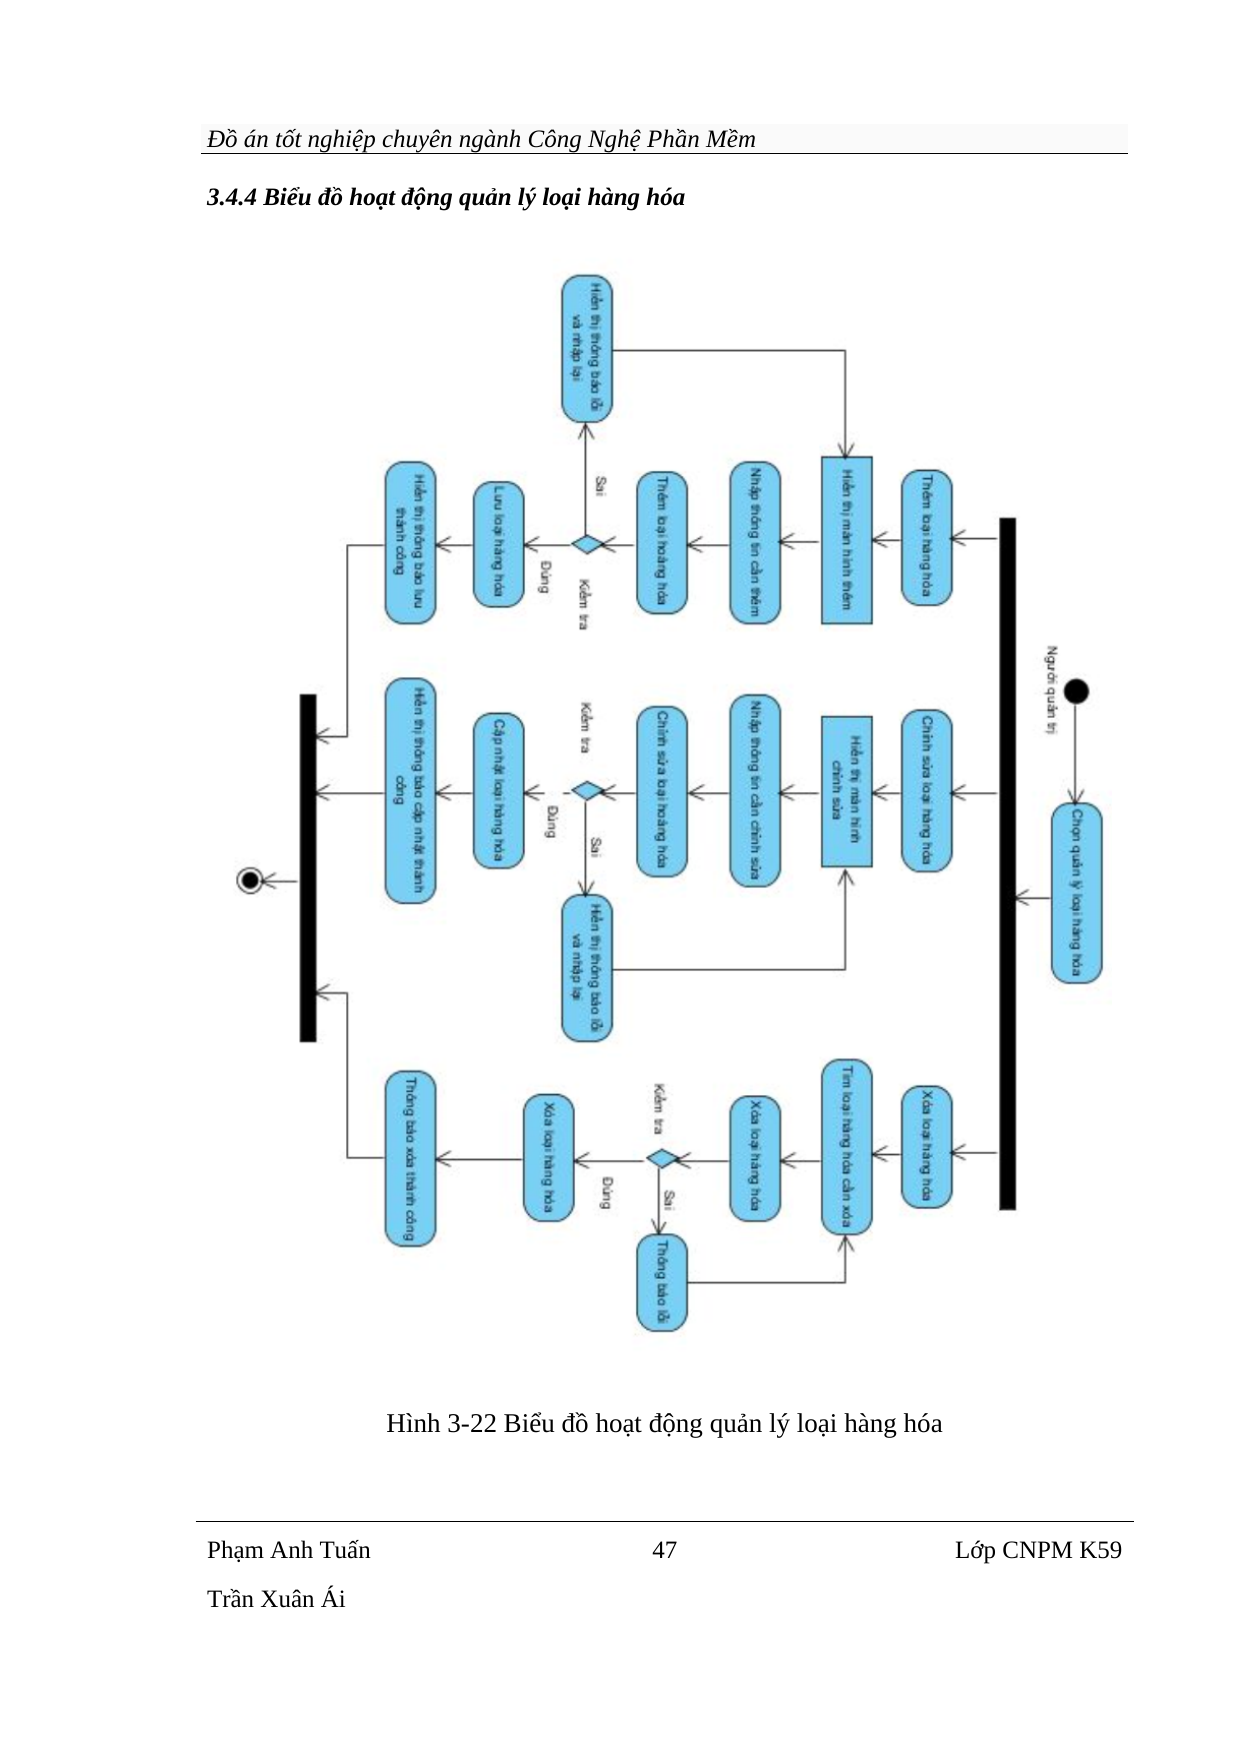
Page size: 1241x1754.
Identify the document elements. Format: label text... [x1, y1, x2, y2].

subtitle Biểu đồ hoạt động quản lý loại hàng hóa [207, 182, 1122, 211]
picture [227, 233, 1112, 1397]
